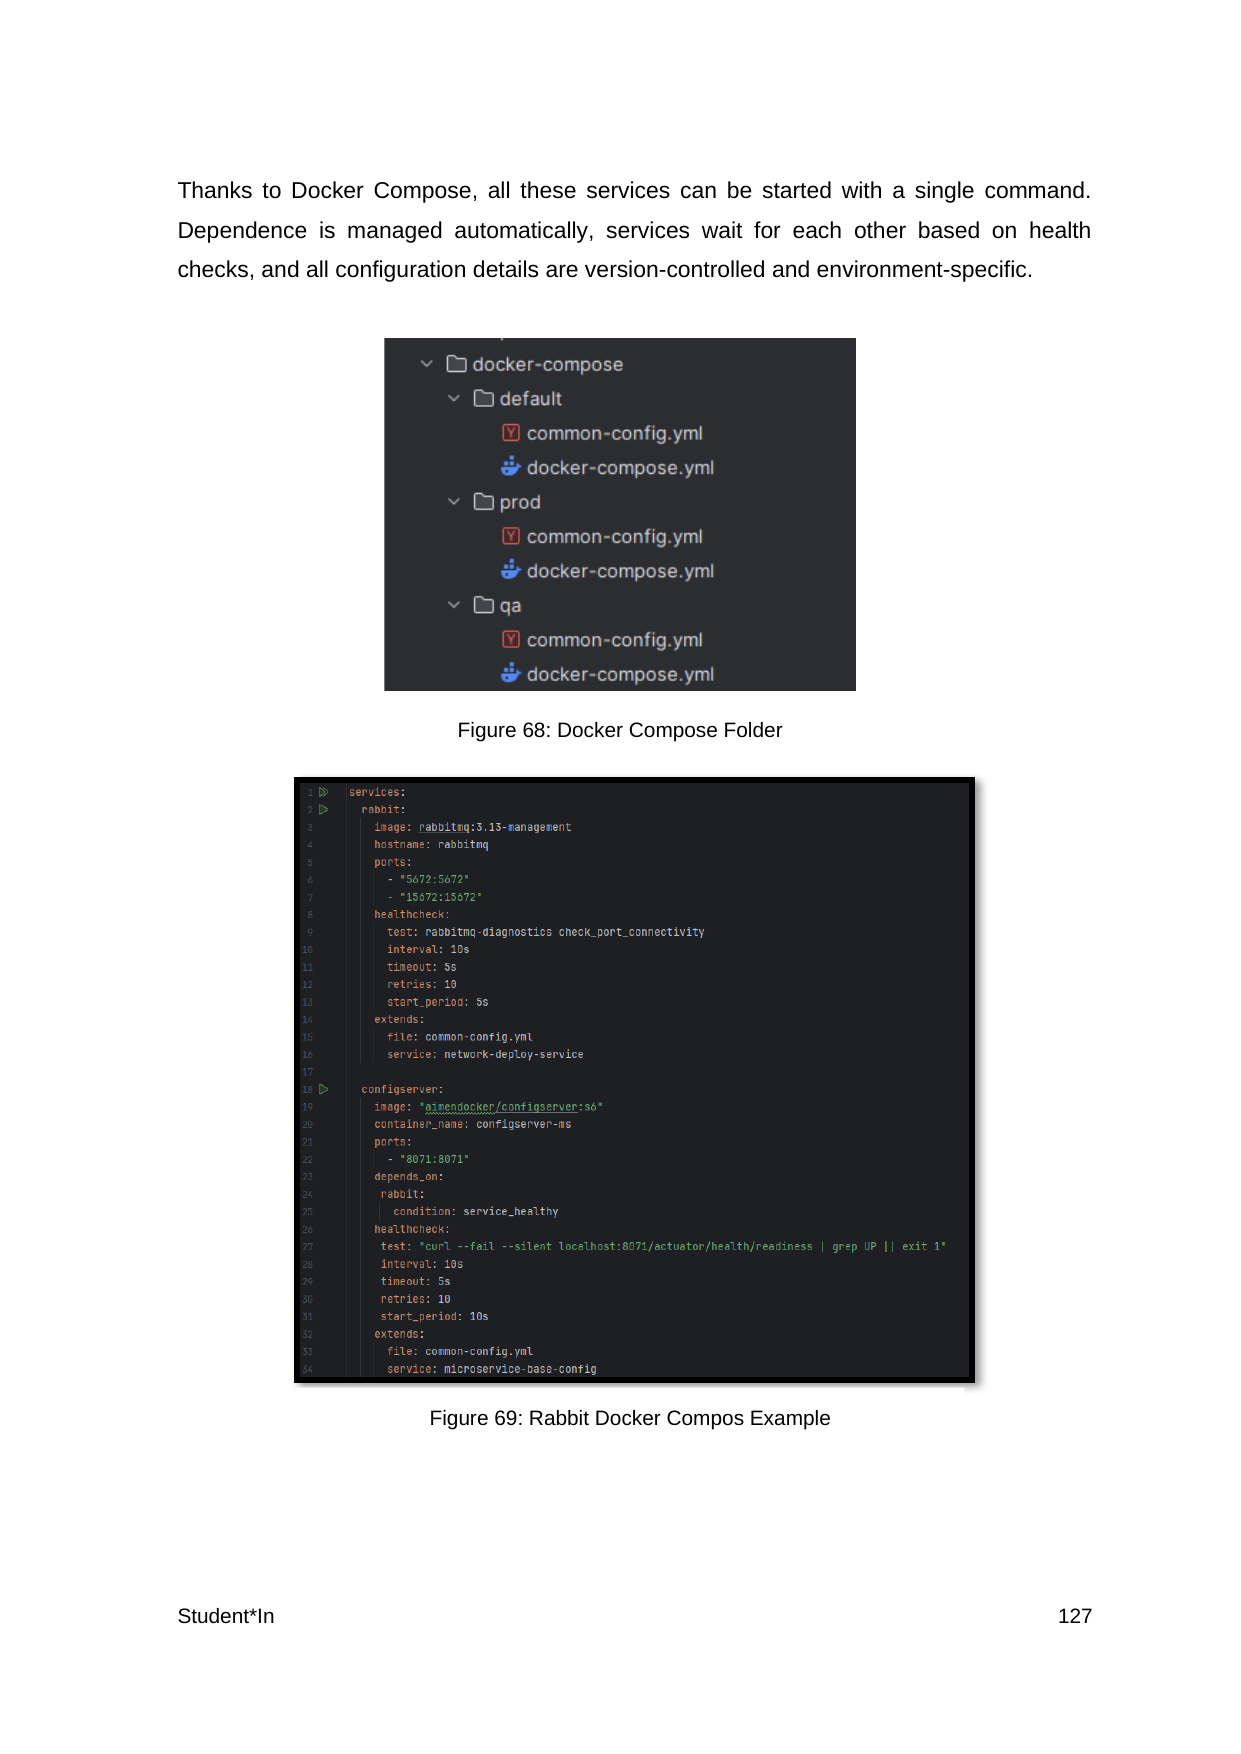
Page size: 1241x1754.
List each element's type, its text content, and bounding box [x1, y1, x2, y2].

text Thanks to Docker Compose, all these services can be started with a single command. Dependence is managed automatically, services wait for each other based on health checks, and all configuration details are version-controlled and environment-specific. [177, 177, 1092, 282]
picture [300, 783, 969, 1377]
picture [384, 338, 856, 691]
